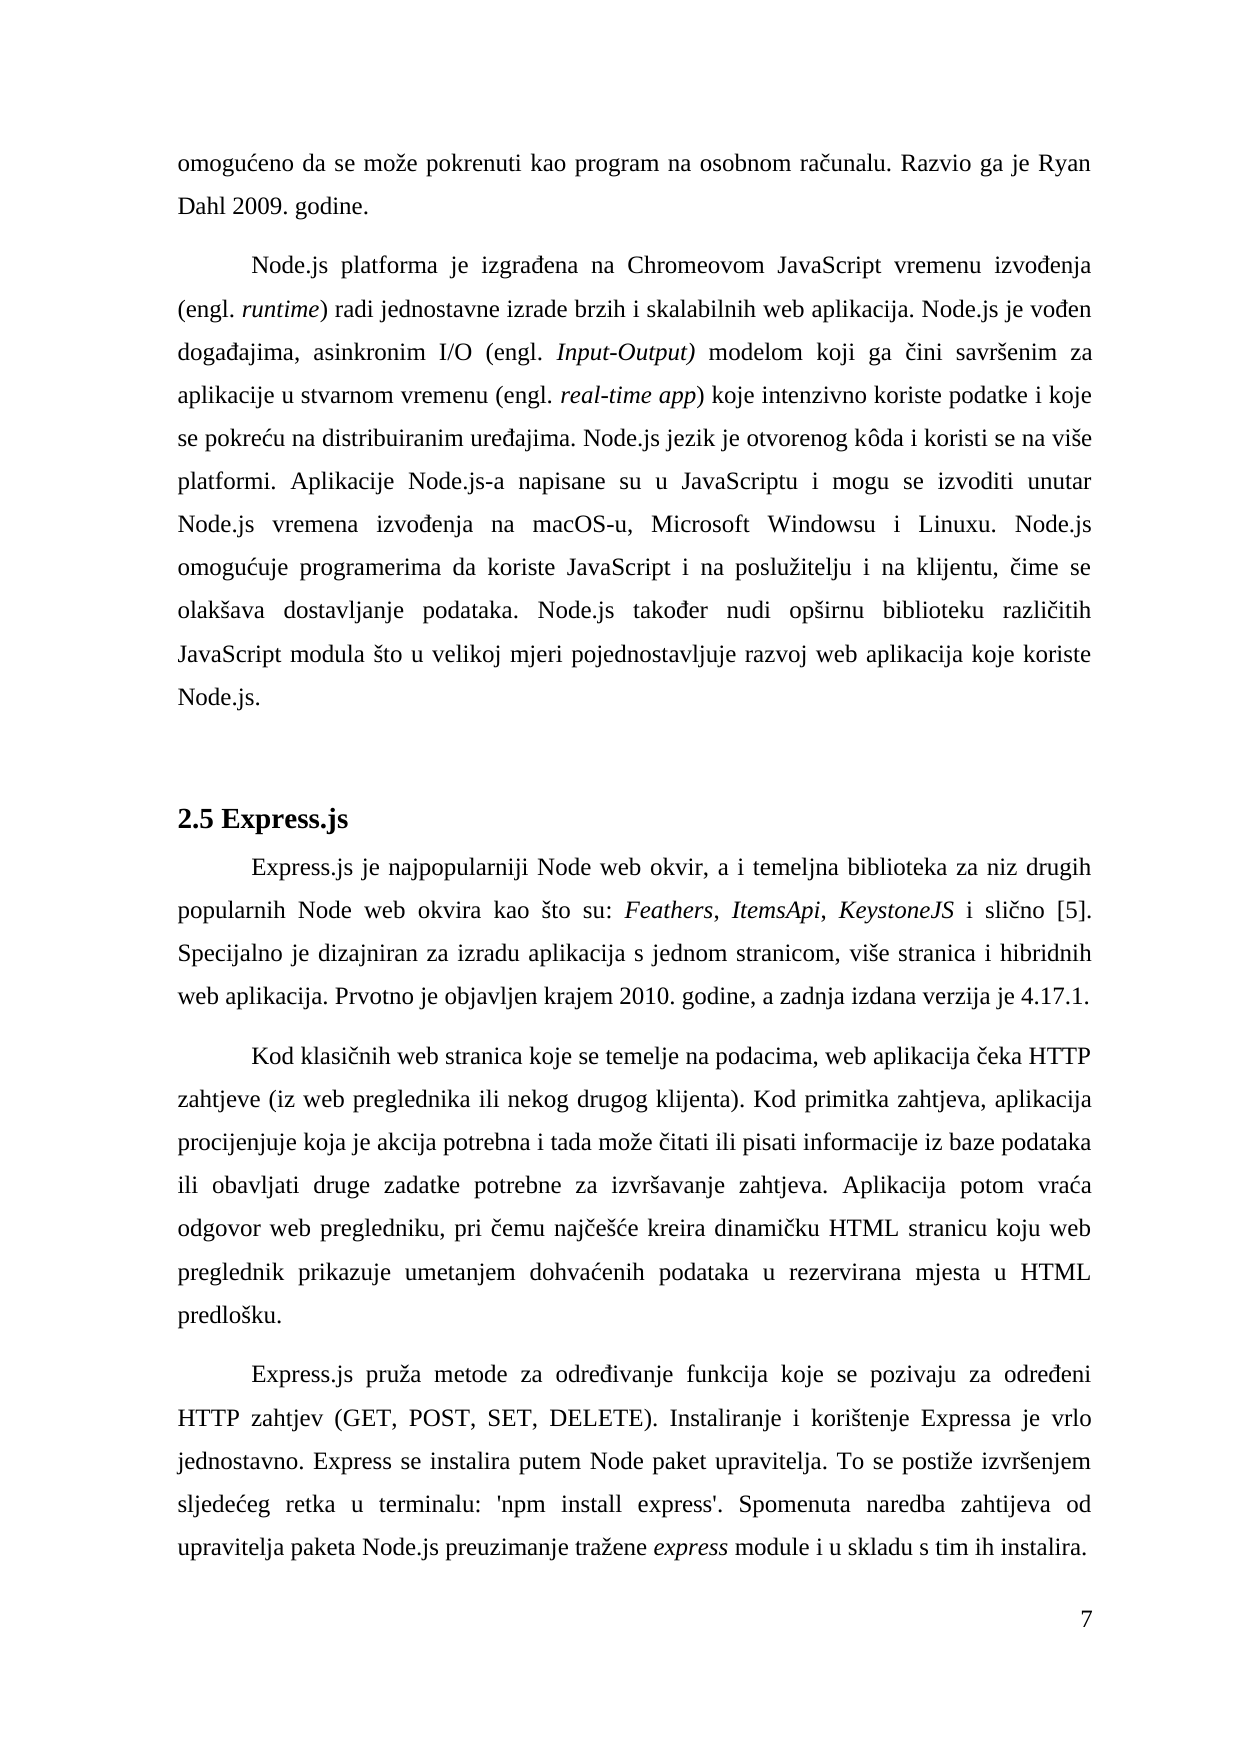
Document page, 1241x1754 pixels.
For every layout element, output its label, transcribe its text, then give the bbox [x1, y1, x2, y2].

subtitle 2.5 Express.js [177, 801, 1092, 835]
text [177, 148, 1092, 219]
text Express.js je najpopularniji Node web okvir, a i temeljna biblioteka za niz drugih popularnih Node web okvira kao što su: Feathers, ItemsApi, KeystoneJS i slično [5]. Specijalno je dizajniran za izradu aplikacija s jednom stranicom, više stranica i hibridnih web aplikacija. Prvotno je objavljen krajem 2010. godine, a zadnja izdana verzija je 4.17.1. [177, 852, 1092, 1010]
text Node.js platforma je izgrađena na Chromeovom JavaScript vremenu izvođenja (engl. runtime) radi jednostavne izrade brzih i skalabilnih web aplikacija. Node.js je vođen događajima, asinkronim I/O (engl. Input-Output) modelom koji ga čini savršenim za aplikacije u stvarnom vremenu (engl. real-time app) koje intenzivno koriste podatke i koje se pokreću na distribuiranim uređajima. Node.js jezik je otvorenog kôda i koristi se na više platformi. Aplikacije Node.js-a napisane su u JavaScriptu i mogu se izvoditi unutar Node.js vremena izvođenja na macOS-u, Microsoft Windowsu i Linuxu. Node.js omogućuje programerima da koriste JavaScript i na poslužitelju i na klijentu, čime se olakšava dostavljanje podataka. Node.js također nudi opširnu biblioteku različitih JavaScript modula što u velikoj mjeri pojednostavljuje razvoj web aplikacija koje koriste Node.js. [177, 251, 1092, 711]
text Kod klasičnih web stranica koje se temelje na podacima, web aplikacija čeka HTTP zahtjeve (iz web preglednika ili nekog drugog klijenta). Kod primitka zahtjeva, aplikacija procijenjuje koja je akcija potrebna i tada može čitati ili pisati informacije iz baze podataka ili obavljati druge zadatke potrebne za izvršavanje zahtjeva. Aplikacija potom vraća odgovor web pregledniku, pri čemu najčešće kreira dinamičku HTML stranicu koju web preglednik prikazuje umetanjem dohvaćenih podataka u rezervirana mjesta u HTML predlošku. [177, 1041, 1092, 1328]
text Express.js pruža metode za određivanje funkcija koje se pozivaju za određeni HTTP zahtjev (GET, POST, SET, DELETE). Instaliranje i korištenje Expressa je vrlo jednostavno. Express se instalira putem Node paket upravitelja. To se postiže izvršenjem sljedećeg retka u terminalu: 'npm install express'. Spomenuta naredba zahtijeva od upravitelja paketa Node.js preuzimanje tražene express module i u skladu s tim ih instalira. [177, 1359, 1092, 1561]
